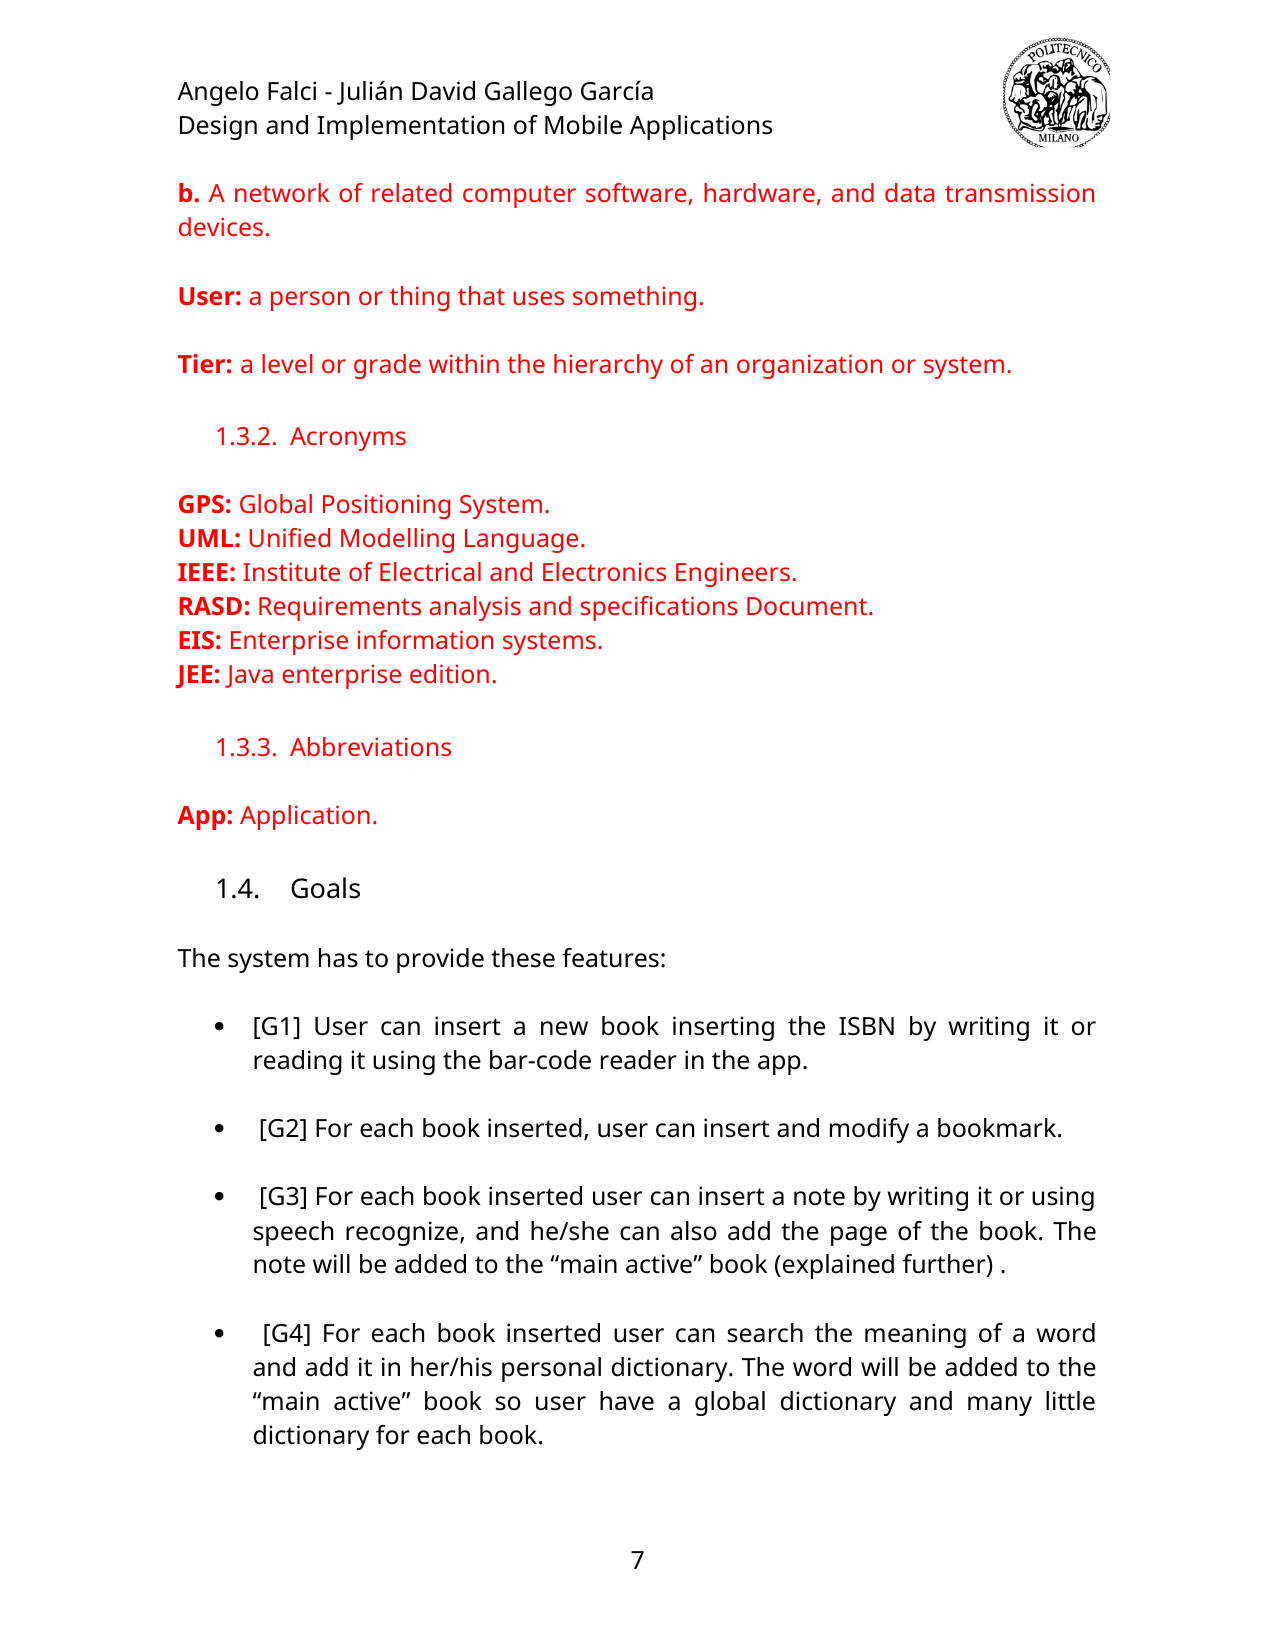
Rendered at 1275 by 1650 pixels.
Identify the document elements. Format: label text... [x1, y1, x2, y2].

text App: Application. [177, 797, 1098, 831]
subtitle Abbreviations [215, 729, 1098, 763]
list [G3] For each book inserted user can insert a note by writing it or using speech recognize, and he/she can also add the page of the book. The note will be added to the “main active” book (explained further) . [215, 1179, 1098, 1281]
list [G2] For each book inserted, user can insert and modify a bookmark. [215, 1111, 1098, 1145]
text RASD: Requirements analysis and specifications Document. [177, 589, 1098, 623]
text User: a person or thing that uses something. [177, 278, 1098, 312]
picture [1001, 37, 1110, 146]
text UML: Unified Modelling Language. [177, 521, 1098, 555]
subtitle Acronyms [215, 418, 1098, 453]
subtitle Goals [215, 870, 1098, 907]
list [G1] User can insert a new book inserting the ISBN by writing it or reading it using the bar-code reader in the app. [215, 1009, 1098, 1077]
text b. A network of related computer software, hardware, and data transmission devices. [177, 176, 1098, 244]
text The system has to provide these features: [177, 941, 1098, 975]
text Tier: a level or grade within the hierarchy of an organization or system. [177, 346, 1098, 380]
text GPS: Global Positioning System. [177, 487, 1098, 521]
text JEE: Java enterprise edition. [177, 657, 1098, 691]
list [G4] For each book inserted user can search the meaning of a word and add it in her/his personal dictionary. The word will be added to the “main active” book so user have a global dictionary and many little dictionary for each book. [215, 1315, 1098, 1452]
text EIS: Enterprise information systems. [177, 623, 1098, 657]
text IEEE: Institute of Electrical and Electronics Engineers. [177, 555, 1098, 589]
